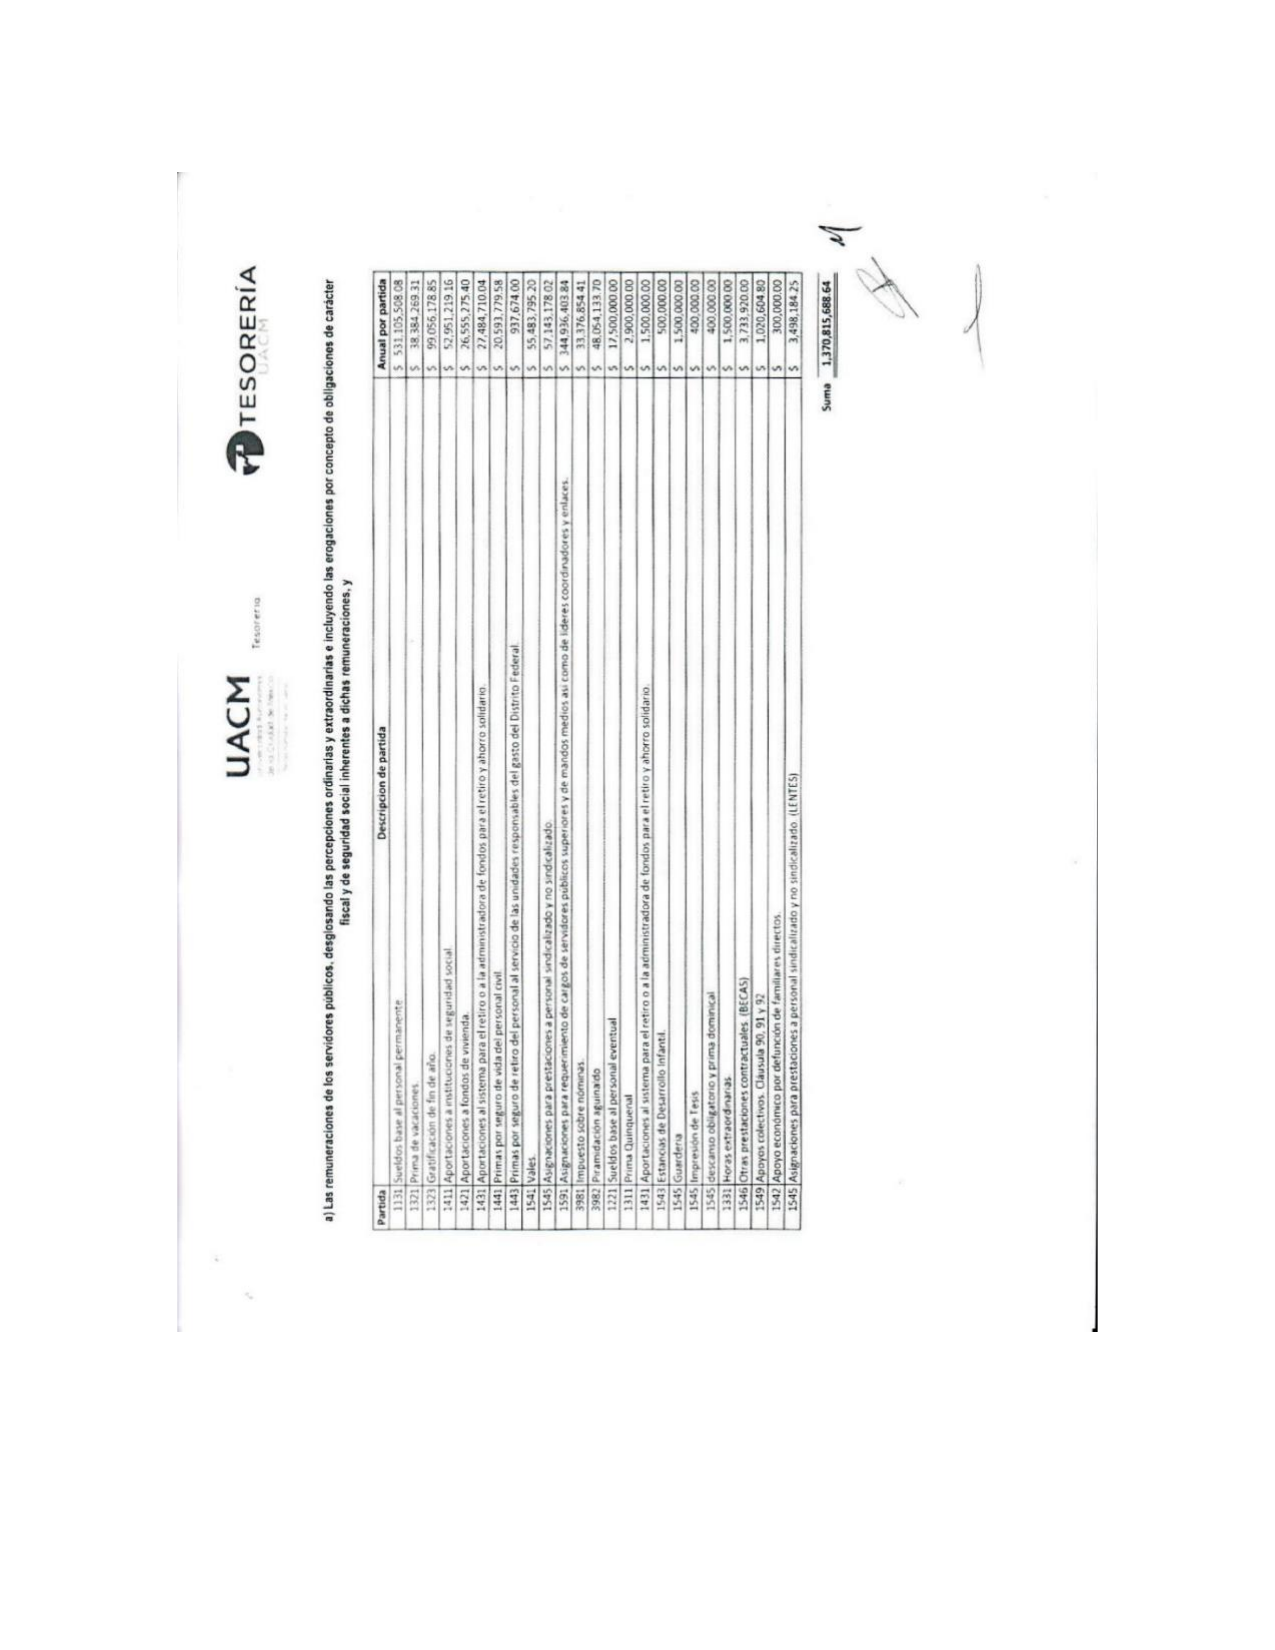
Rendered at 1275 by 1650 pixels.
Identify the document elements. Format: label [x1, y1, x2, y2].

picture [177, 172, 1098, 1332]
